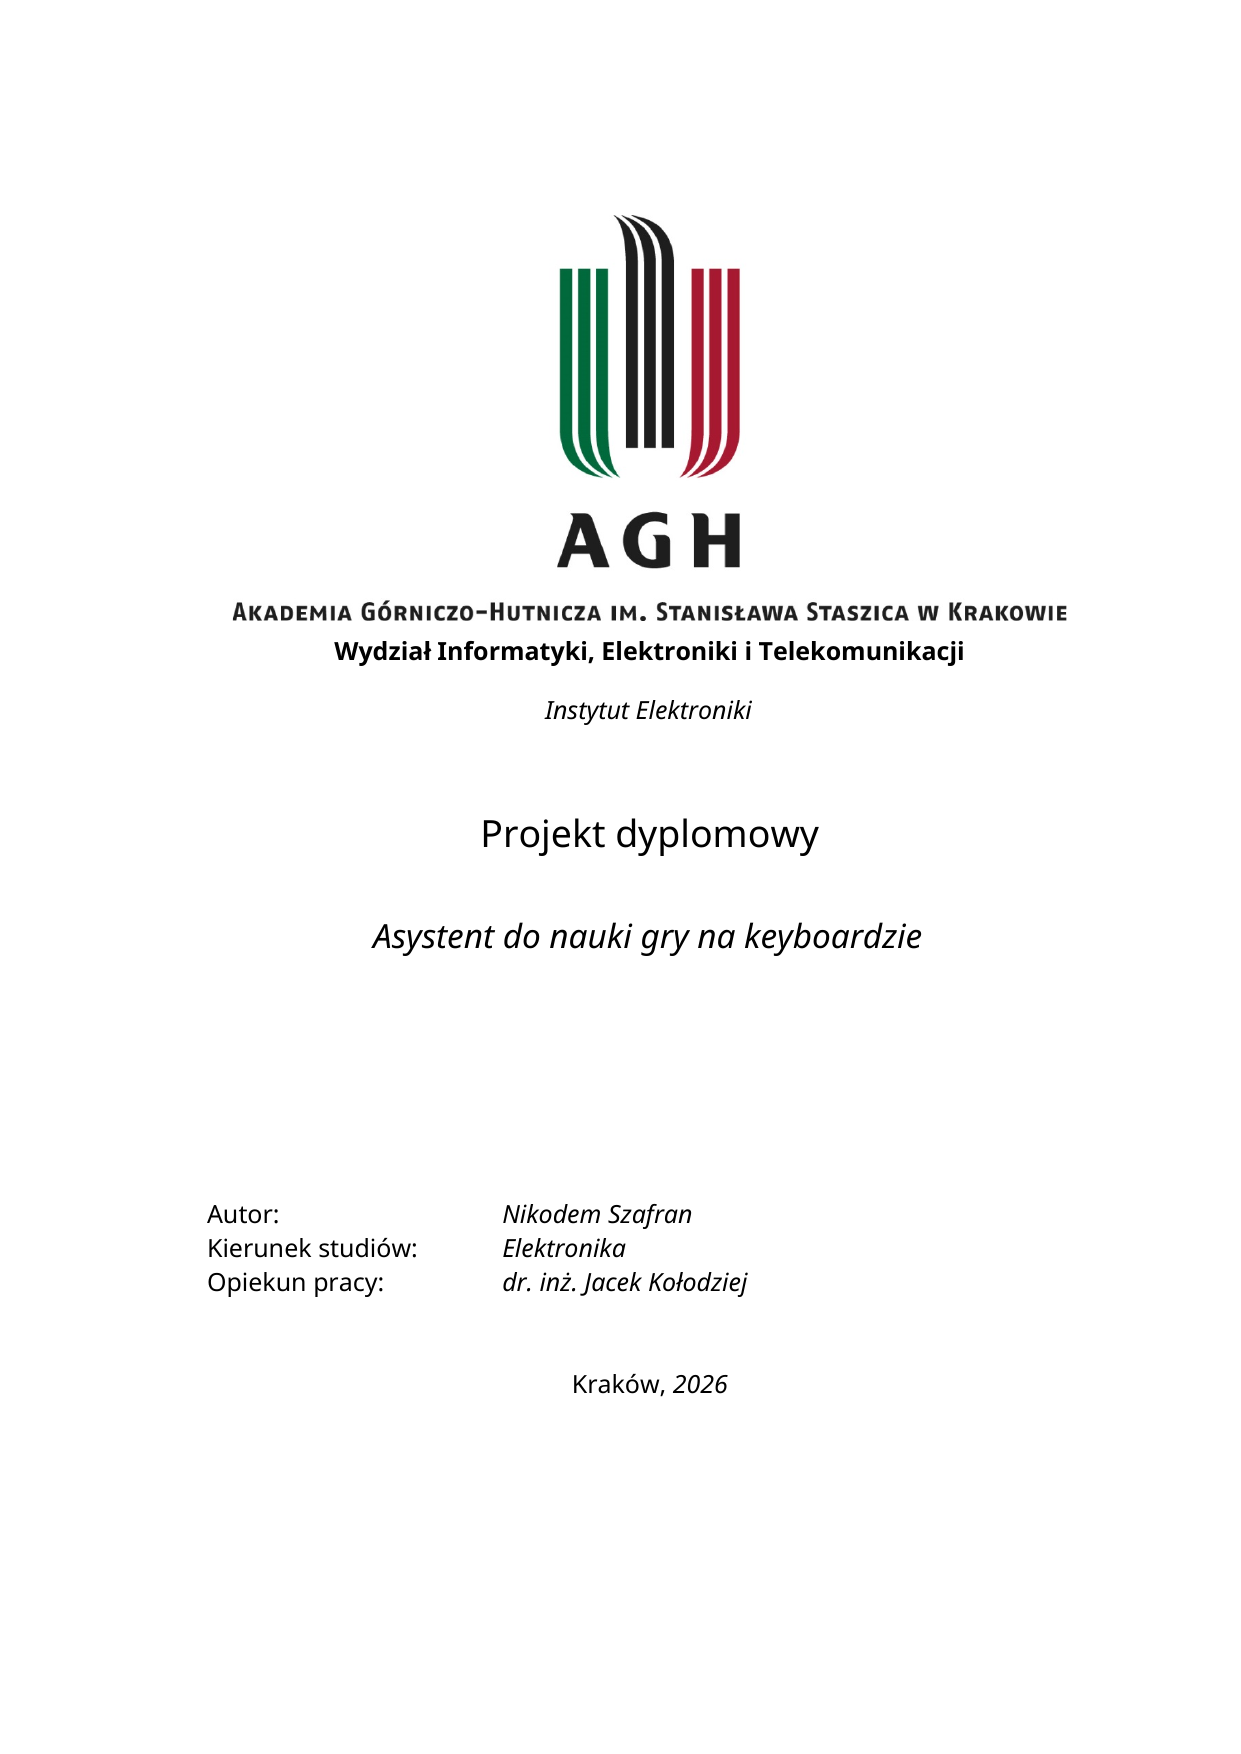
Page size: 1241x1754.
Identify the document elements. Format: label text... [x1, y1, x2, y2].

text Kierunek studiów: Elektronika [207, 1231, 1092, 1265]
text Opiekun pracy: dr. inż. Jacek Kołodziej [207, 1265, 1092, 1299]
text Projekt dyplomowy [207, 807, 1092, 858]
picture [232, 215, 1067, 621]
text Instytut Elektroniki [207, 692, 1092, 726]
text Asystent do nauki gry na keyboardzie [207, 913, 1092, 958]
text Kraków, 2026 [207, 1367, 1092, 1401]
text Wydział Informatyki, Elektroniki i Telekomunikacji [207, 633, 1092, 667]
text Autor: Nikodem Szafran [207, 1197, 1092, 1231]
